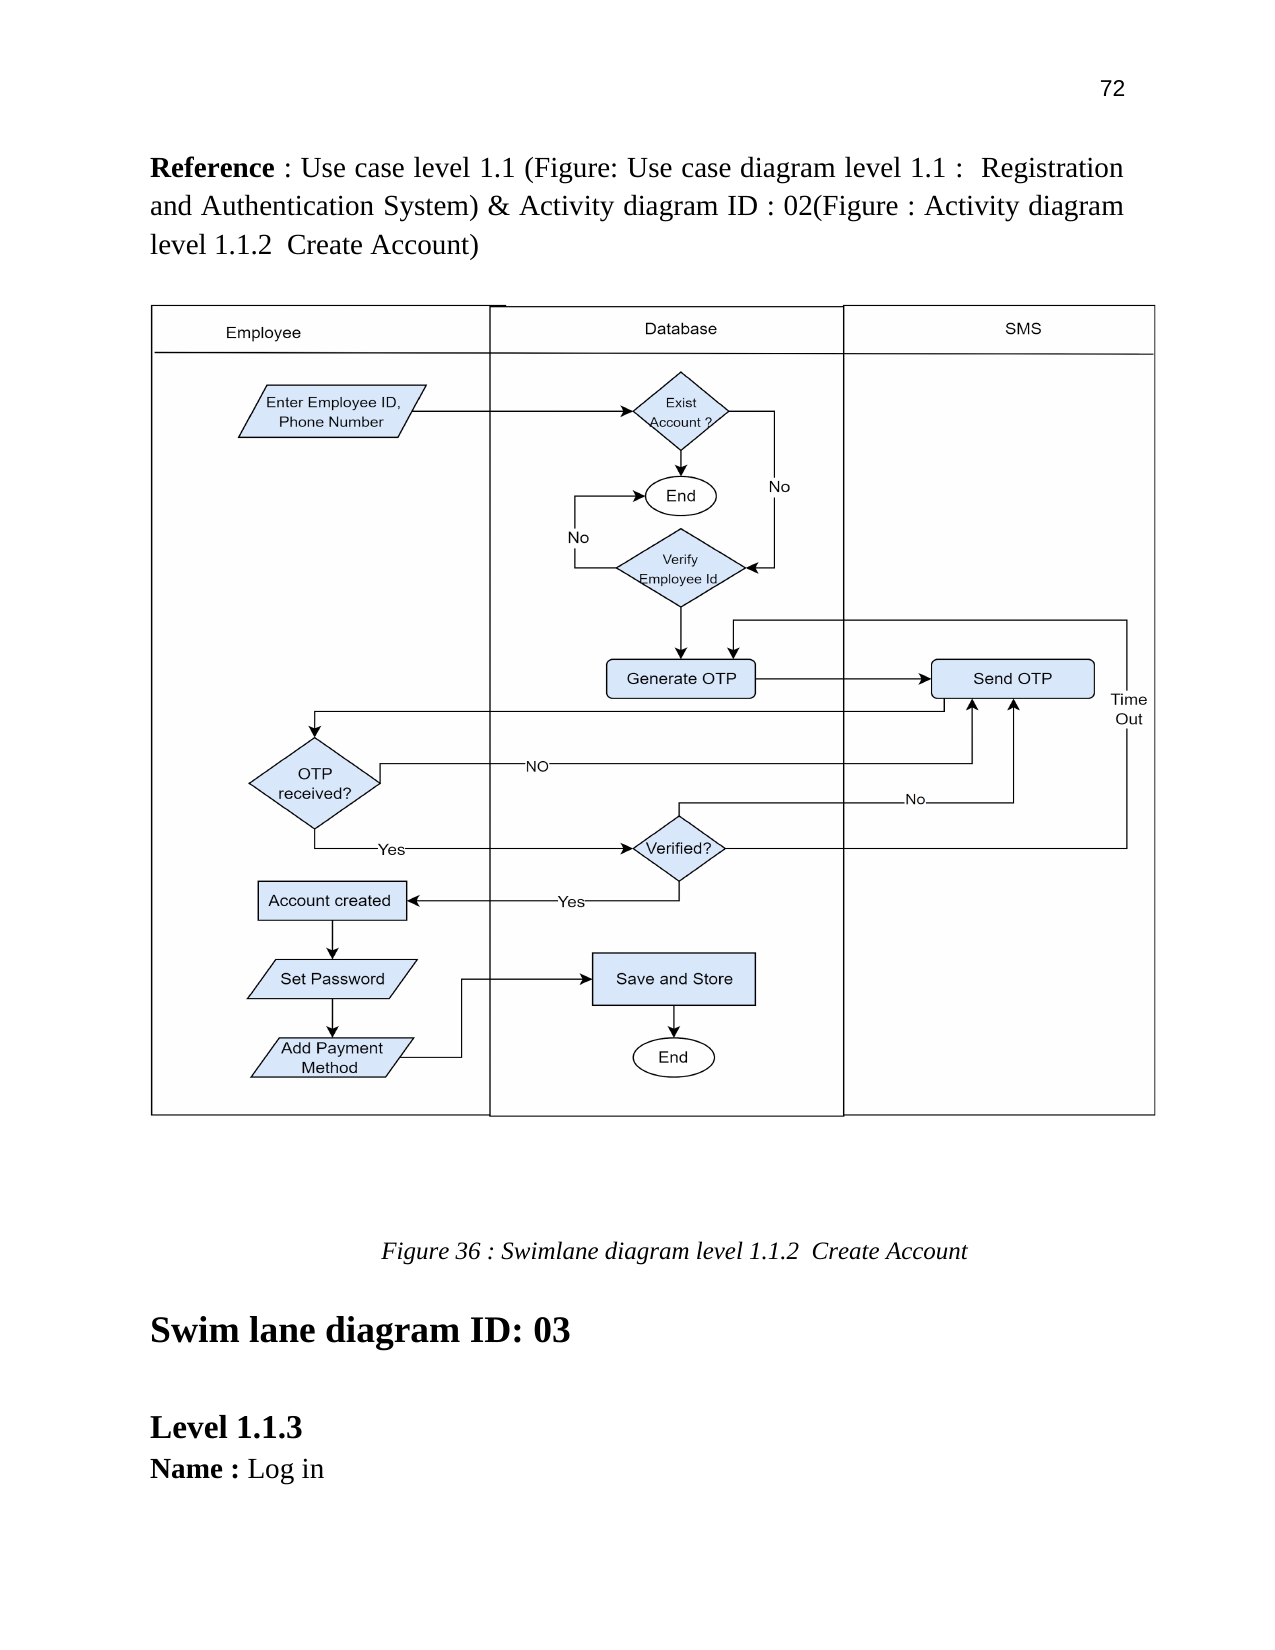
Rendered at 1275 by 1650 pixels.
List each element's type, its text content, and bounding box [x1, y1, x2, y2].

text Reference : Use case level 1.1 (Figure: Use case diagram level 1.1 : Registration and Authentication System) & Activity diagram ID : 02(Figure : Activity diagram level 1.1.2 Create Account) [150, 150, 1125, 261]
text Name : Log in [150, 1451, 1125, 1484]
text Level 1.1.3 [150, 1407, 1125, 1445]
picture [150, 304, 1156, 1117]
text Figure 36 : Swimlane diagram level 1.1.2 Create Account [375, 1236, 1125, 1265]
text Swim lane diagram ID: 03 [150, 1308, 1125, 1351]
